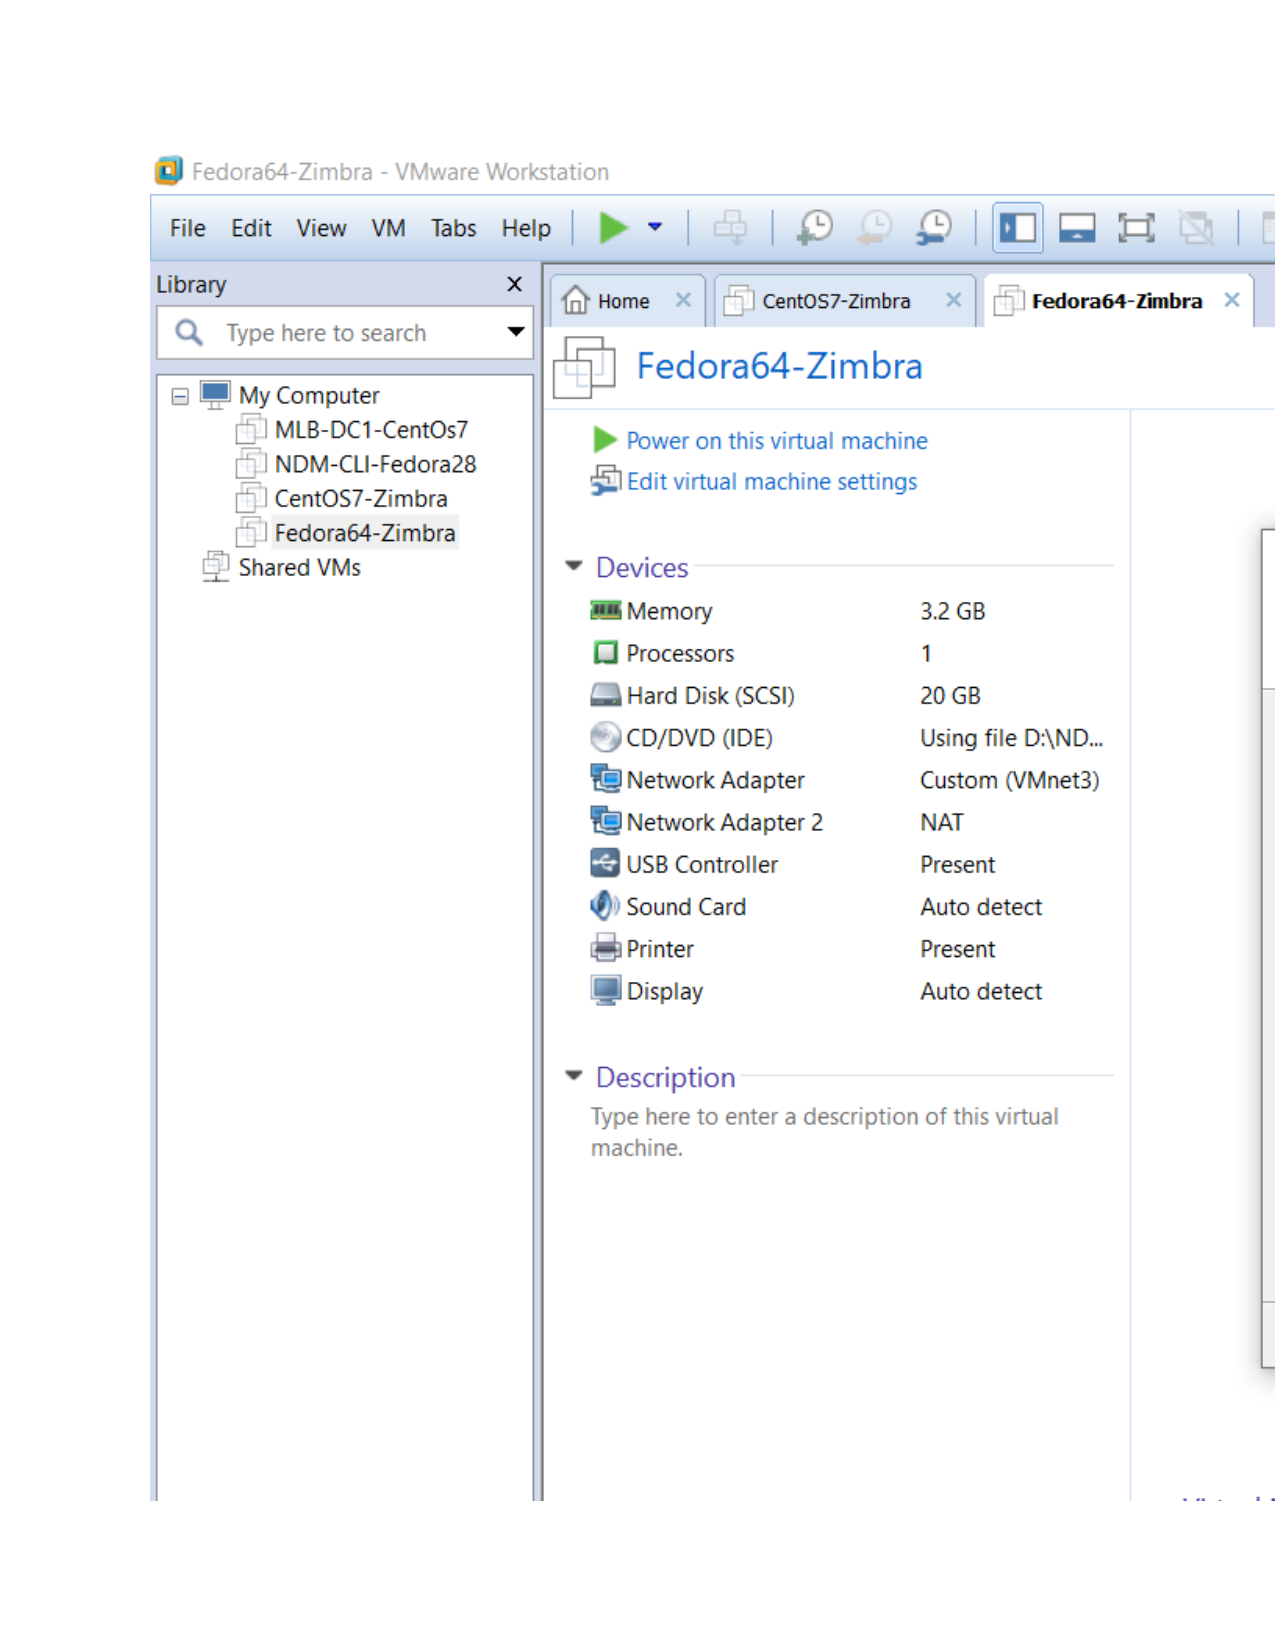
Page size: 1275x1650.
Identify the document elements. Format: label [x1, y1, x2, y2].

picture [150, 150, 1275, 1501]
